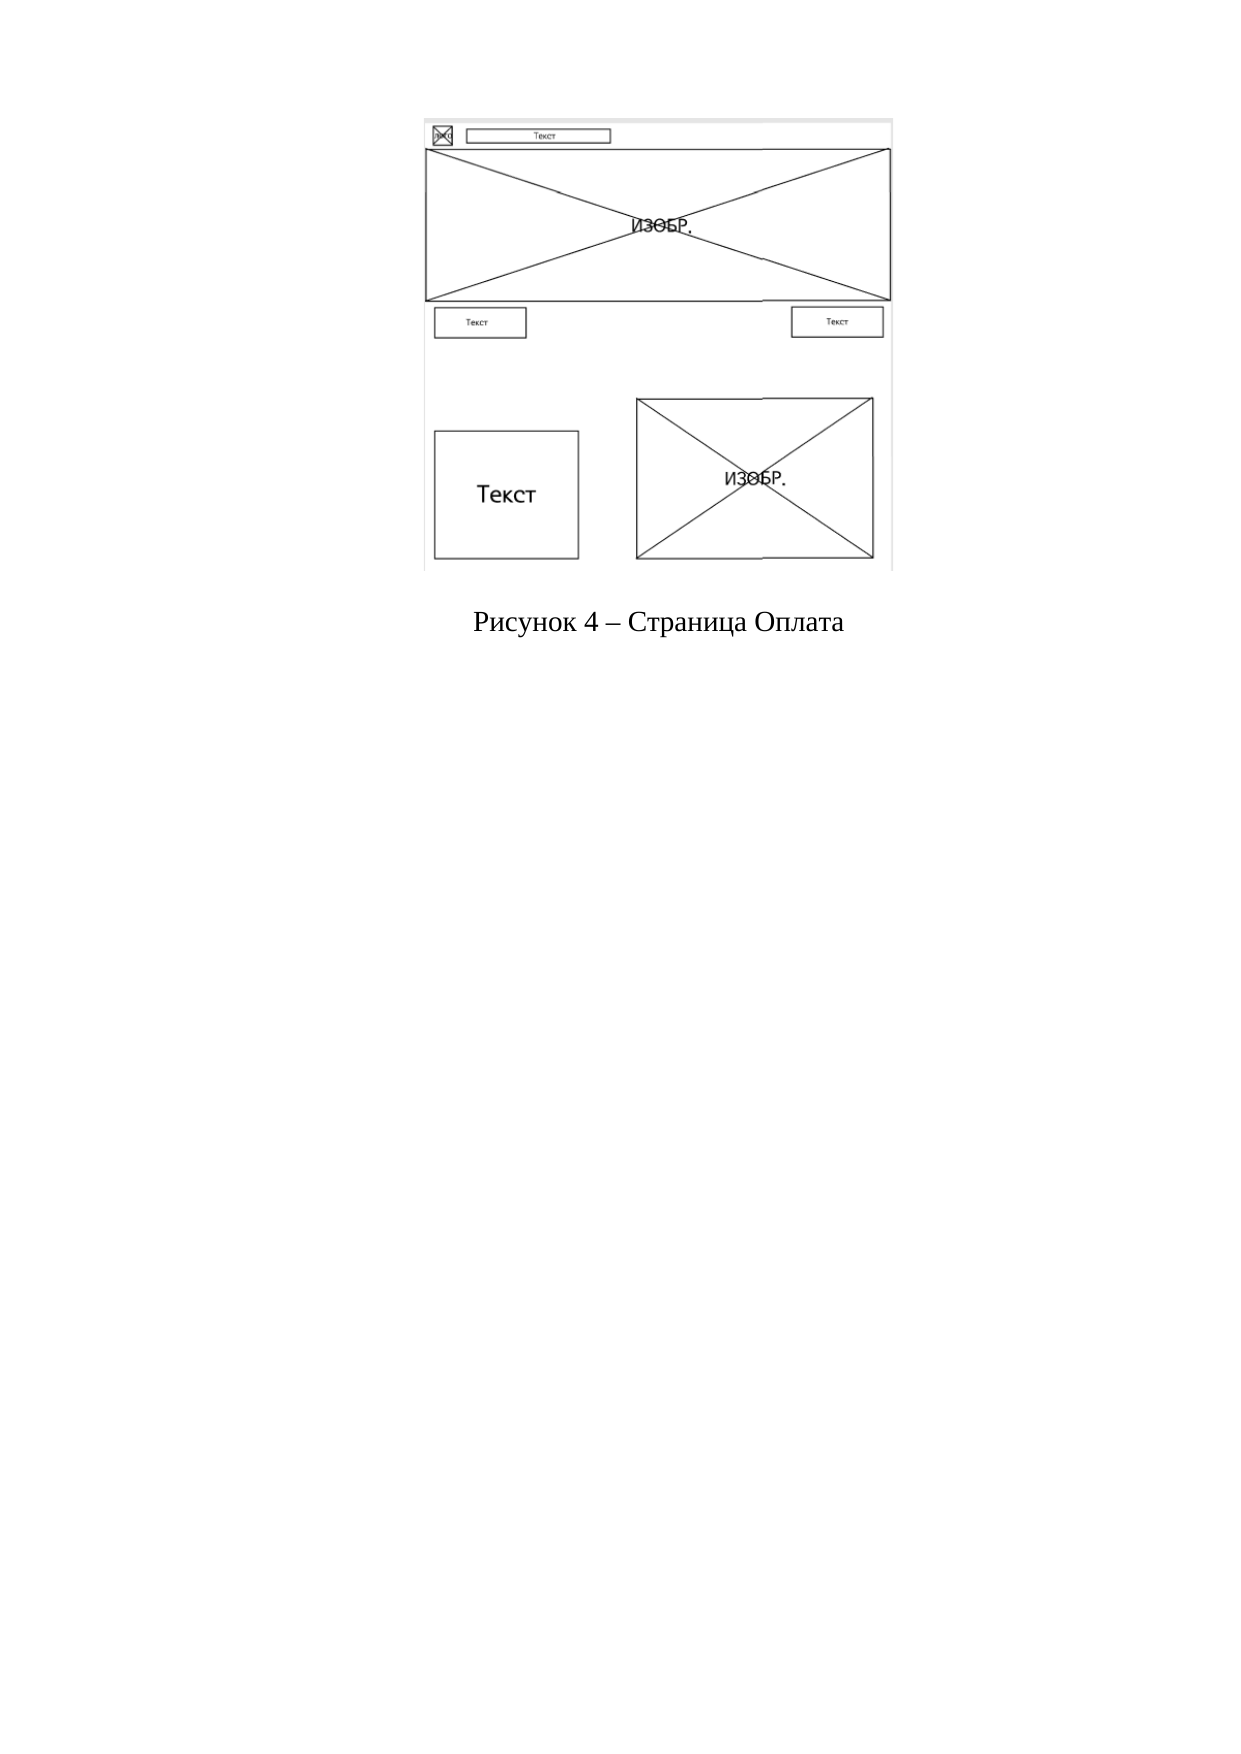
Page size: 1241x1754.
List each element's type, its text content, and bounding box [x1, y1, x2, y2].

picture [423, 118, 894, 571]
text Рисунок 4 – Страница Оплата [136, 604, 1181, 637]
